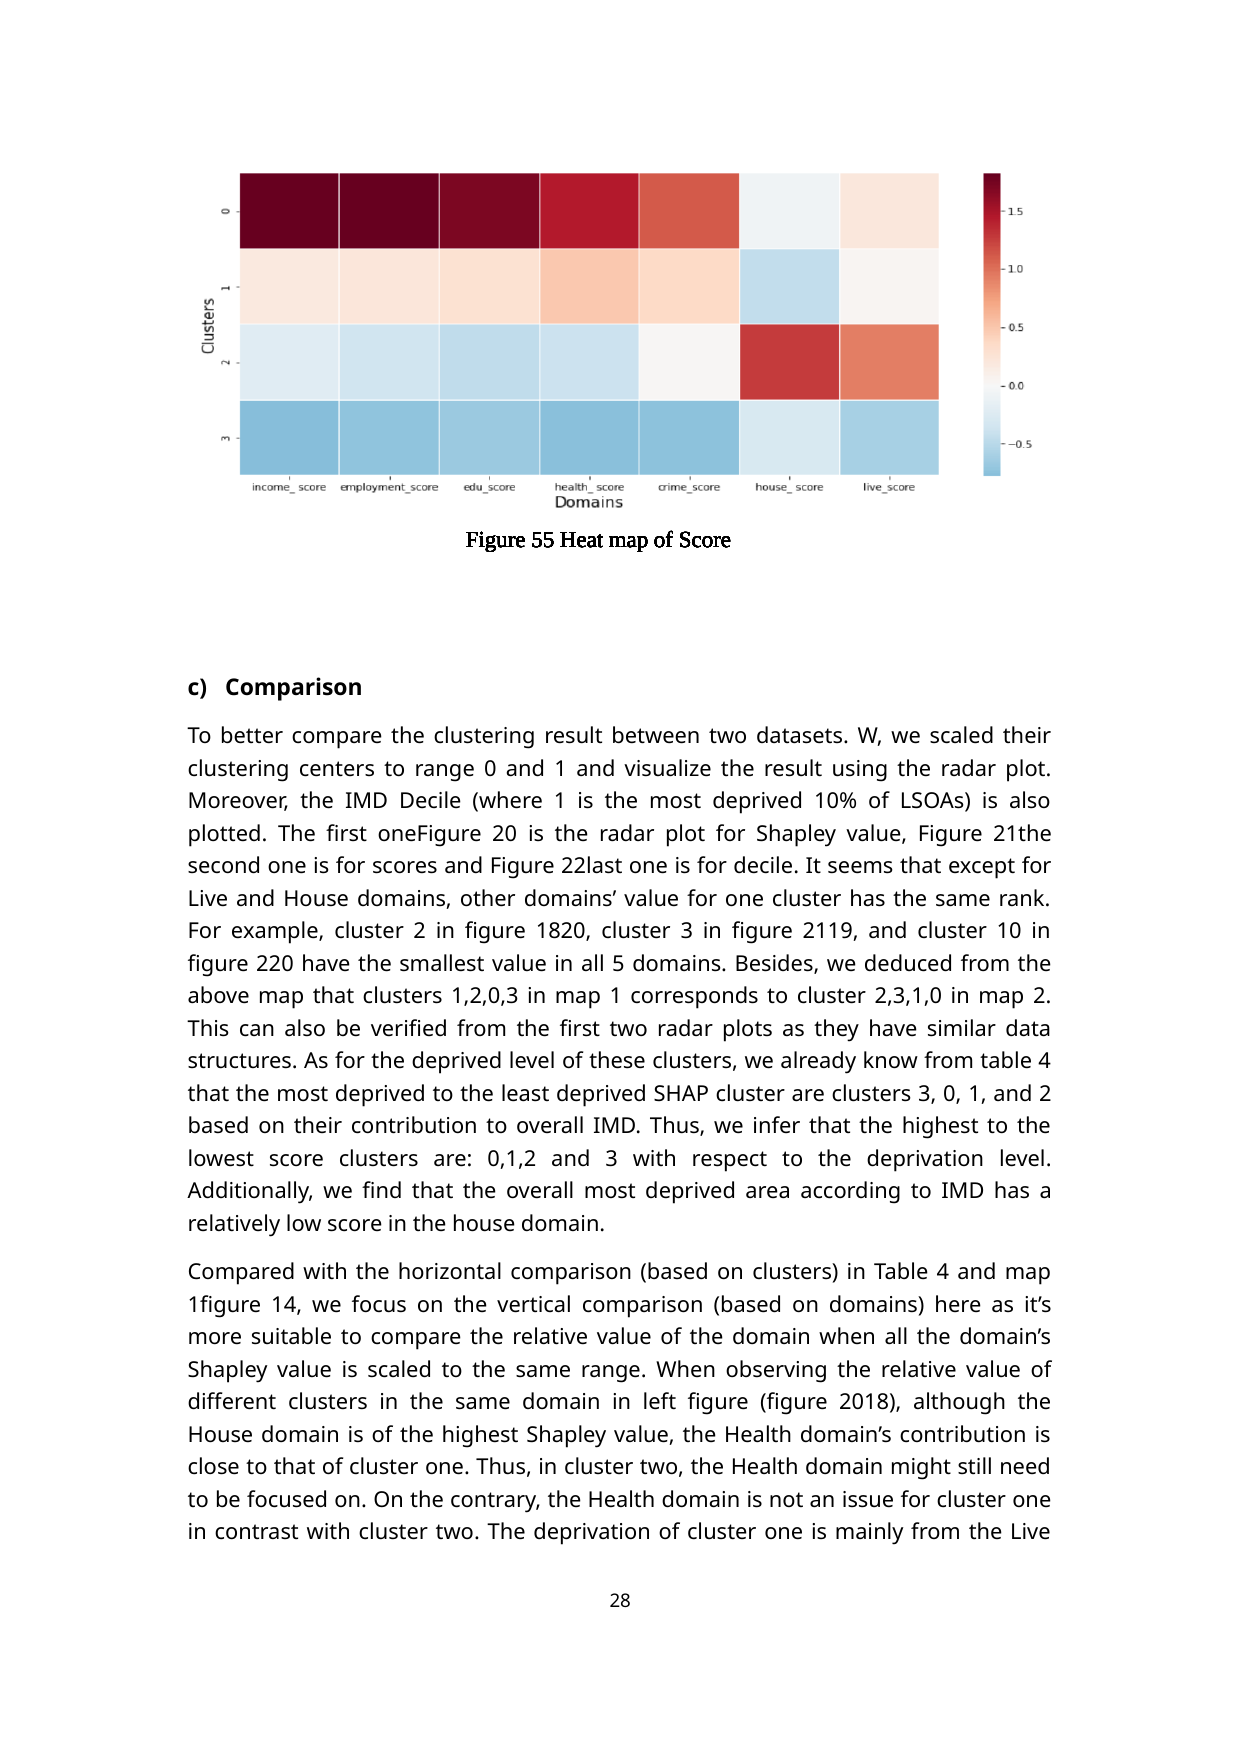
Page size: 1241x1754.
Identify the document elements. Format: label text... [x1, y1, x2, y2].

picture [197, 168, 1038, 511]
text To better compare the clustering result between two datasetse scaled their clustering centers to range 0 and 1 and visualize the result using the radar plot. Moreover, the IMD Decile (where 1 is the most deprived 10% of LSOAs) is also plotted. is the radar plot for Shapley value, is for scores and is for decile. It seems that except for Live and House domains, other domains’ value for one cluster has the same rank. For example, cluster 2 in figure , cluster 3 in figure , and cluster 10 in figure 2 have the smallest value in all 5 domains. As for the deprived level of these clusters, we already know from table 4 that the most deprived to the least deprived SHAP cluster are clusters 3, 0, 1, and 2 based on their contribution to overall IMD. Thus, we infer that the highest to the lowest score clusters are: 0,1,2 and 3 with respect to the deprivation level. Additionally, we find that the overall most deprived area according to IMD has a relatively low score in the house domain. [187, 719, 1053, 1239]
subtitle Comparison [187, 670, 1053, 702]
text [187, 1255, 1053, 1547]
